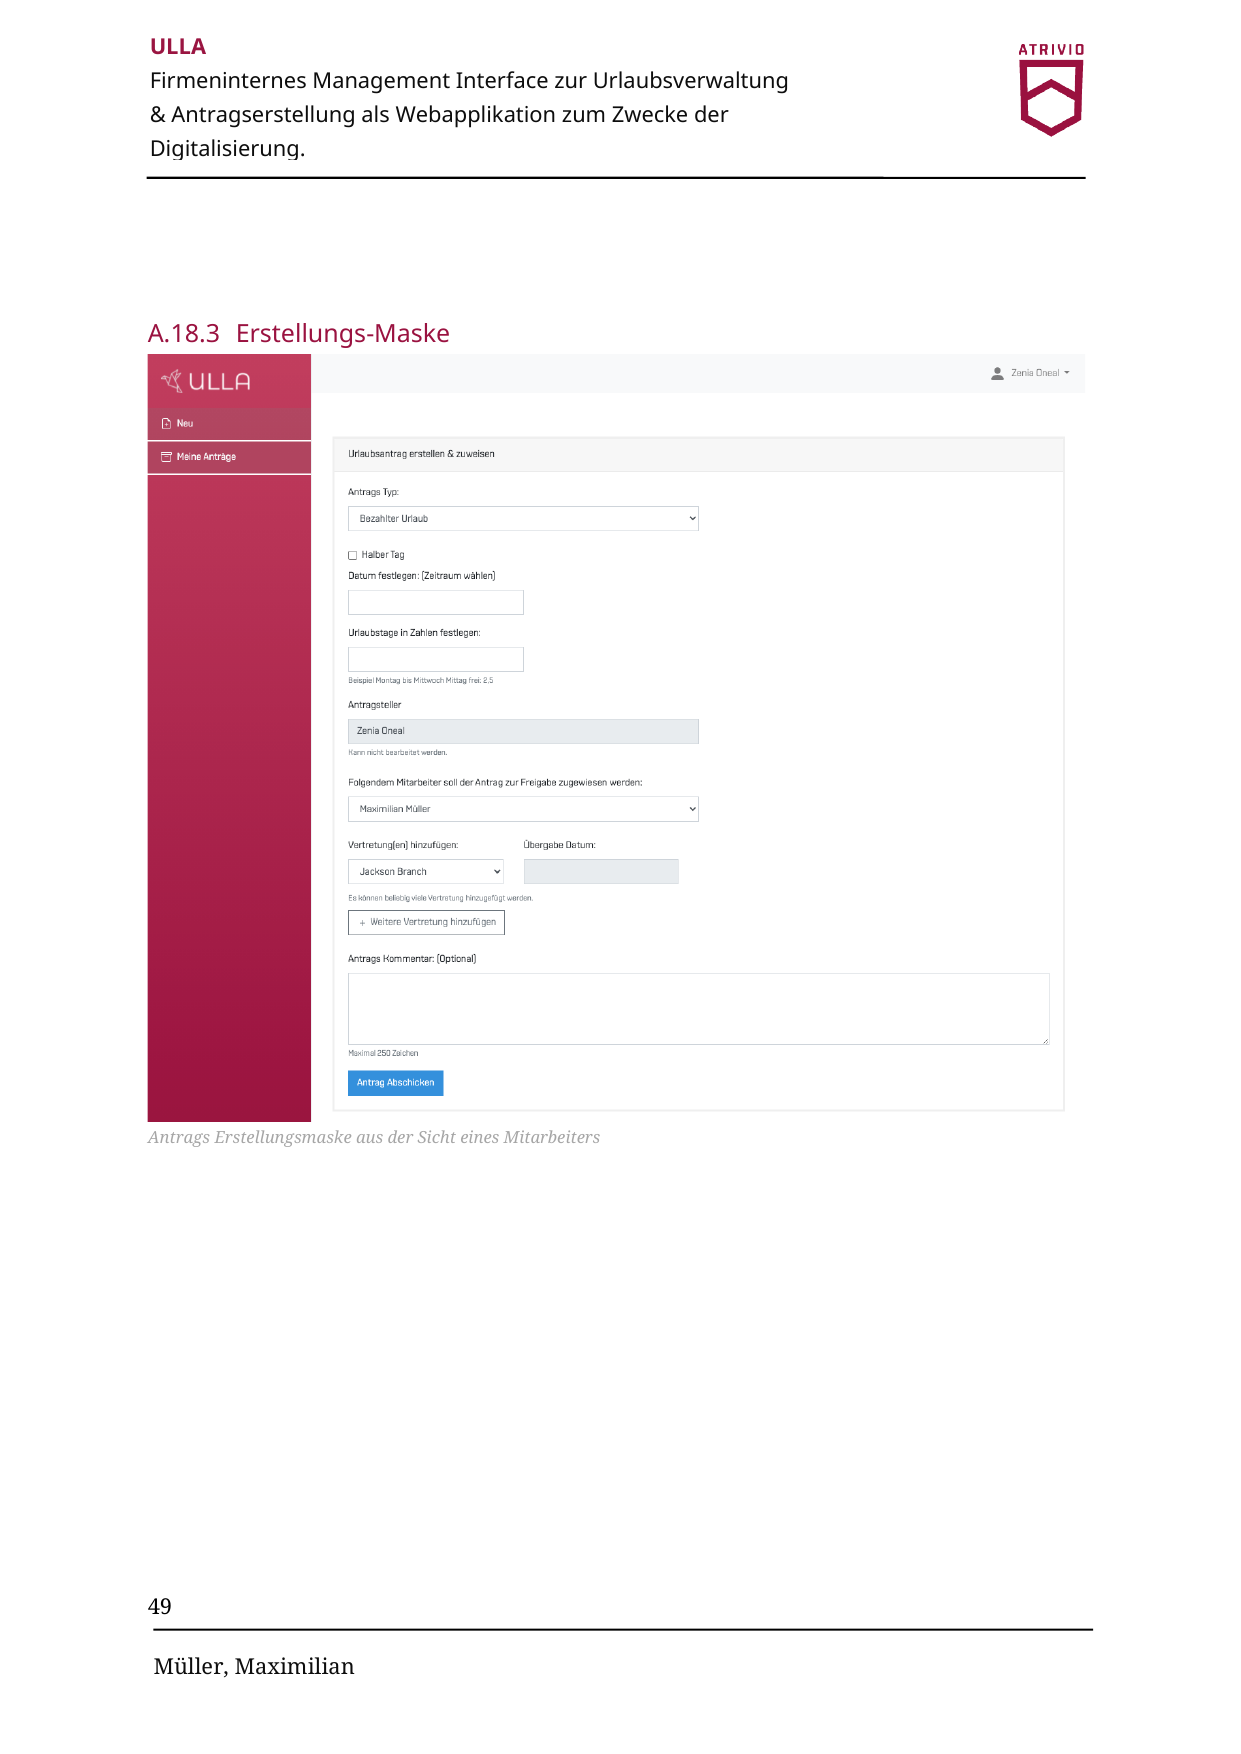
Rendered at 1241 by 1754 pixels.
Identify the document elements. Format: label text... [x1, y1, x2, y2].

subtitle A.18.3 Erstellungs-Maske [148, 315, 1093, 349]
picture [147, 354, 1085, 1122]
picture [1008, 33, 1094, 147]
